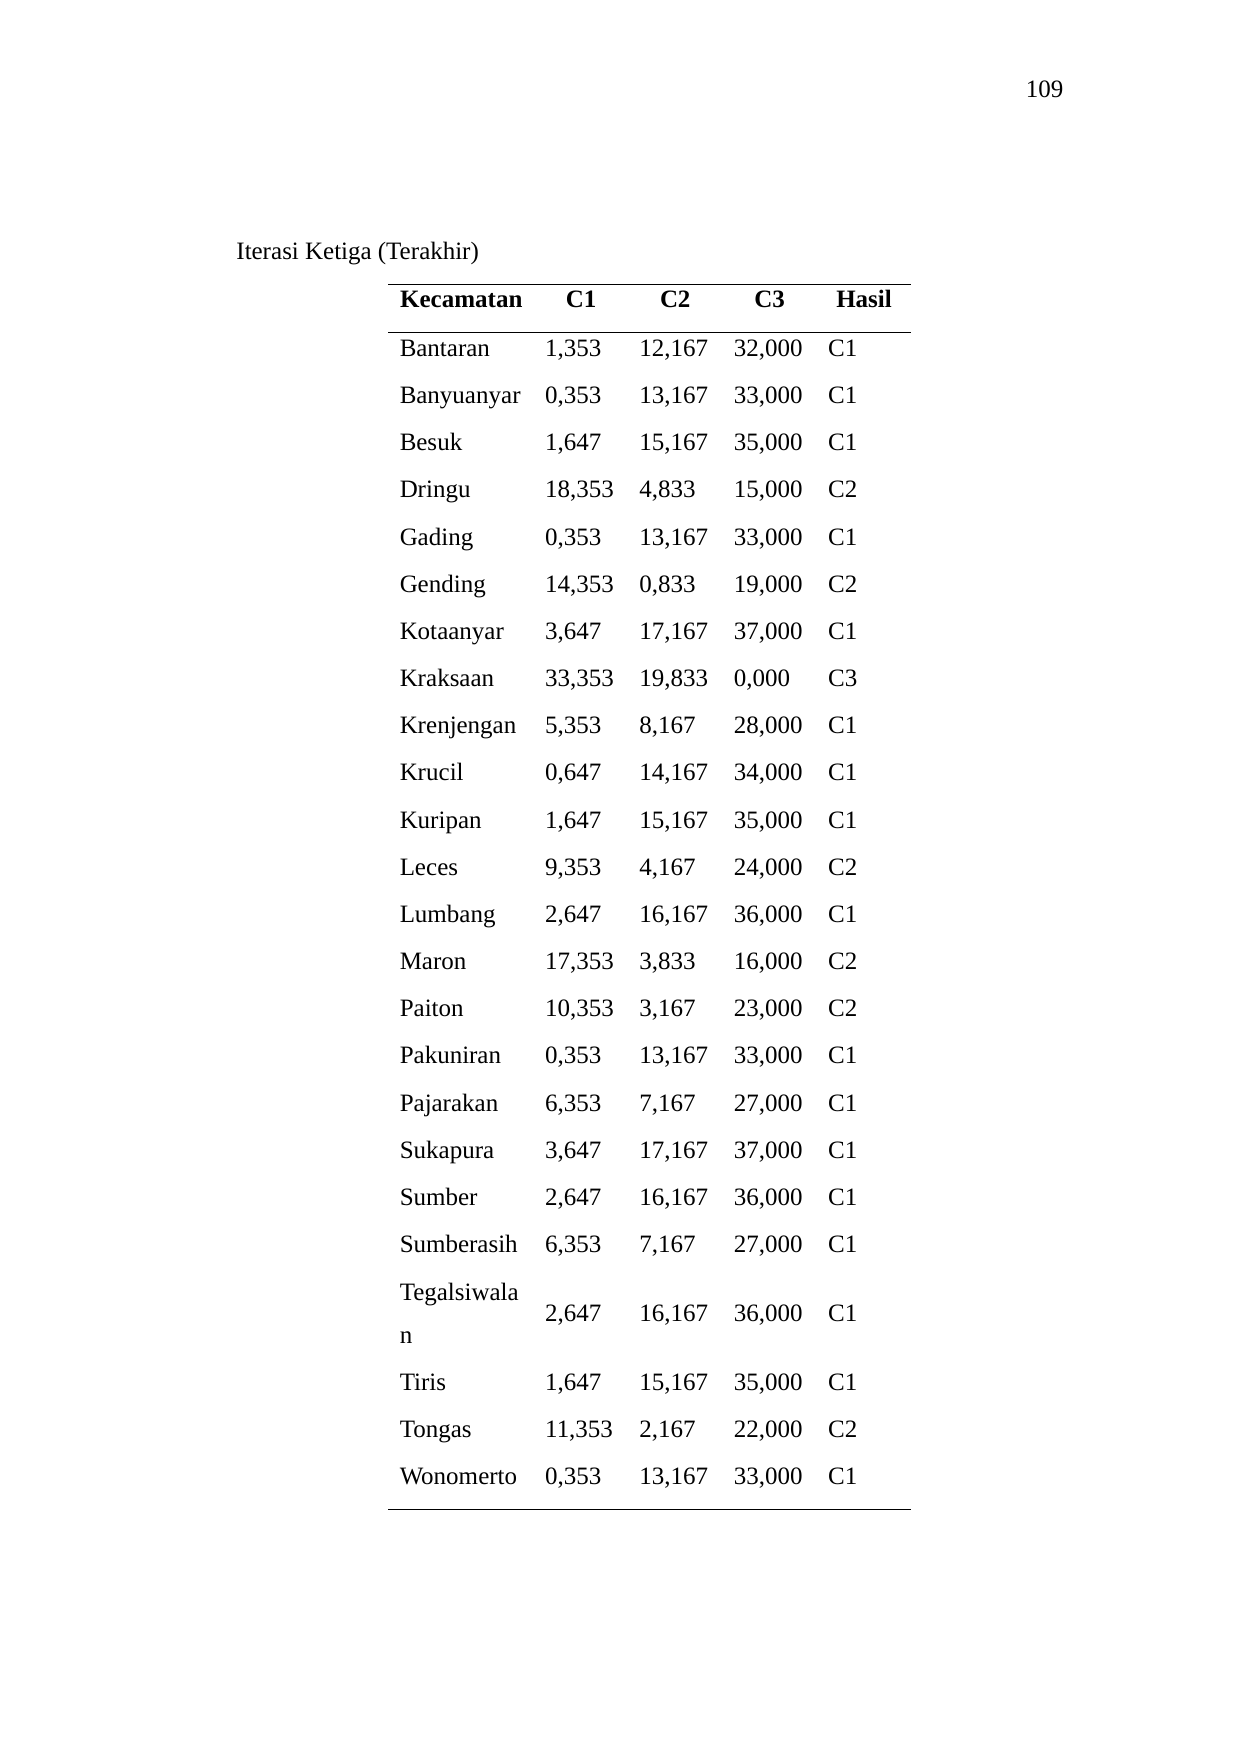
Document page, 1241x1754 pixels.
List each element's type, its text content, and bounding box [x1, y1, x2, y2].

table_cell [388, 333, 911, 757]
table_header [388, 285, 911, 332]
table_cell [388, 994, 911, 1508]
text Iterasi Ketiga (Terakhir) [236, 236, 1063, 265]
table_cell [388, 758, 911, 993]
